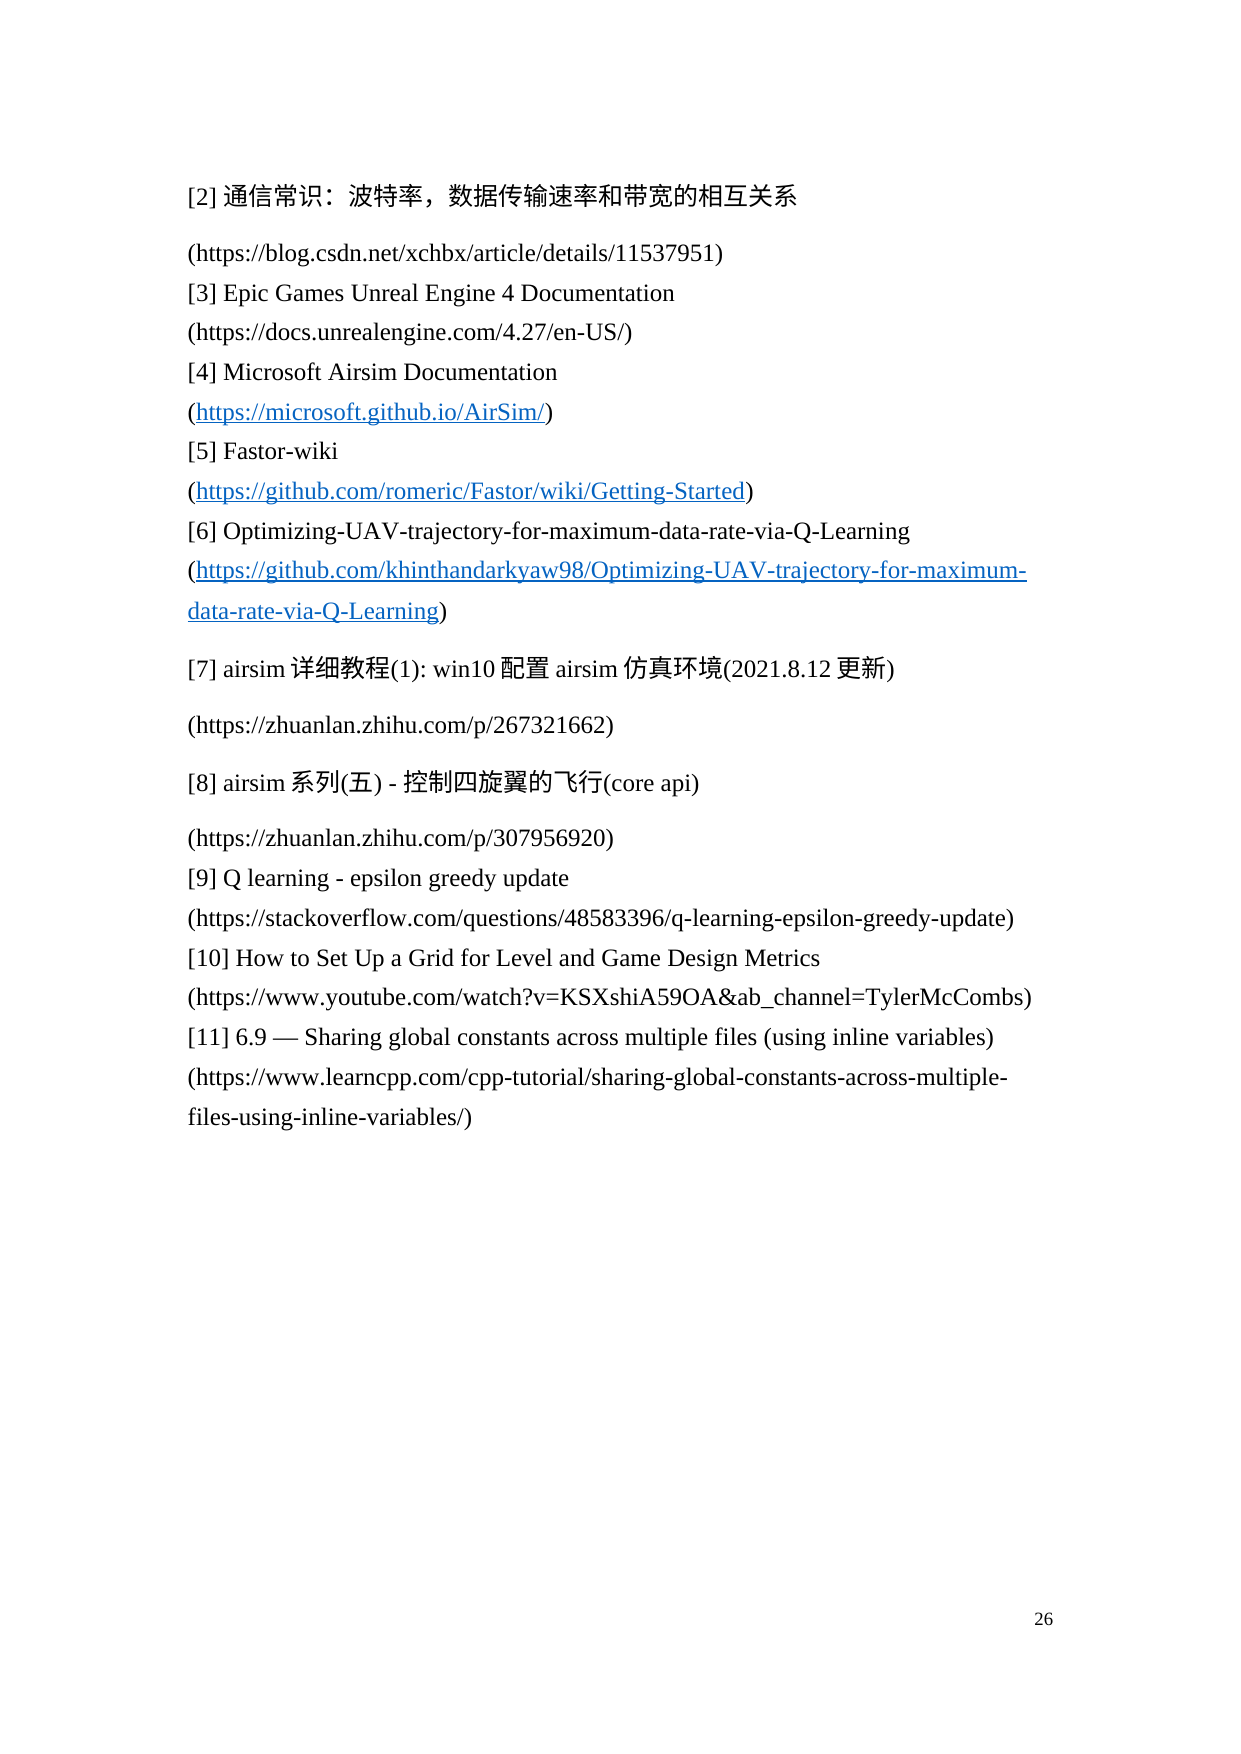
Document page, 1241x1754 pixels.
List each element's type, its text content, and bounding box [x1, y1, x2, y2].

text (https://github.com/romeric/Fastor/wiki/Getting-Started) [187, 474, 1053, 507]
text [5] Fastor-wiki [187, 434, 1053, 467]
text [8] airsim系列(五) - 控制四旋翼的飞行(core api) [187, 748, 1053, 813]
text (https://www.youtube.com/watch?v=KSXshiA59OA&ab_channel=TylerMcCombs) [187, 980, 1053, 1013]
text [9] Q learning - epsilon greedy update [187, 861, 1053, 894]
text (https://github.com/khinthandarkyaw98/Optimizing-UAV-trajectory-for-maximum-data-rate-via-Q-Learning) [187, 553, 1053, 627]
text (https://blog.csdn.net/xchbx/article/details/11537951) [187, 236, 1053, 268]
text (https://docs.unrealengine.com/4.27/en-US/) [187, 315, 1053, 348]
text (https://www.learncpp.com/cpp-tutorial/sharing-global-constants-across-multiple-files-using-inline-variables/) [187, 1060, 1053, 1133]
text [6] Optimizing-UAV-trajectory-for-maximum-data-rate-via-Q-Learning [187, 514, 1053, 546]
text [11] 6.9 — Sharing global constants across multiple files (using inline variables) [187, 1020, 1053, 1053]
text (https://zhuanlan.zhihu.com/p/307956920) [187, 822, 1053, 854]
text (https://zhuanlan.zhihu.com/p/267321662) [187, 708, 1053, 740]
text [2] 通信常识：波特率，数据传输速率和带宽的相互关系 [187, 162, 1053, 227]
text [10] How to Set Up a Grid for Level and Game Design Metrics [187, 941, 1053, 973]
text [3] Epic Games Unreal Engine 4 Documentation [187, 276, 1053, 308]
text (https://microsoft.github.io/AirSim/) [187, 395, 1053, 427]
text (https://stackoverflow.com/questions/48583396/q-learning-epsilon-greedy-update) [187, 901, 1053, 933]
text [4] Microsoft Airsim Documentation [187, 355, 1053, 388]
text [7] airsim详细教程(1): win10配置airsim仿真环境(2021.8.12更新) [187, 634, 1053, 699]
